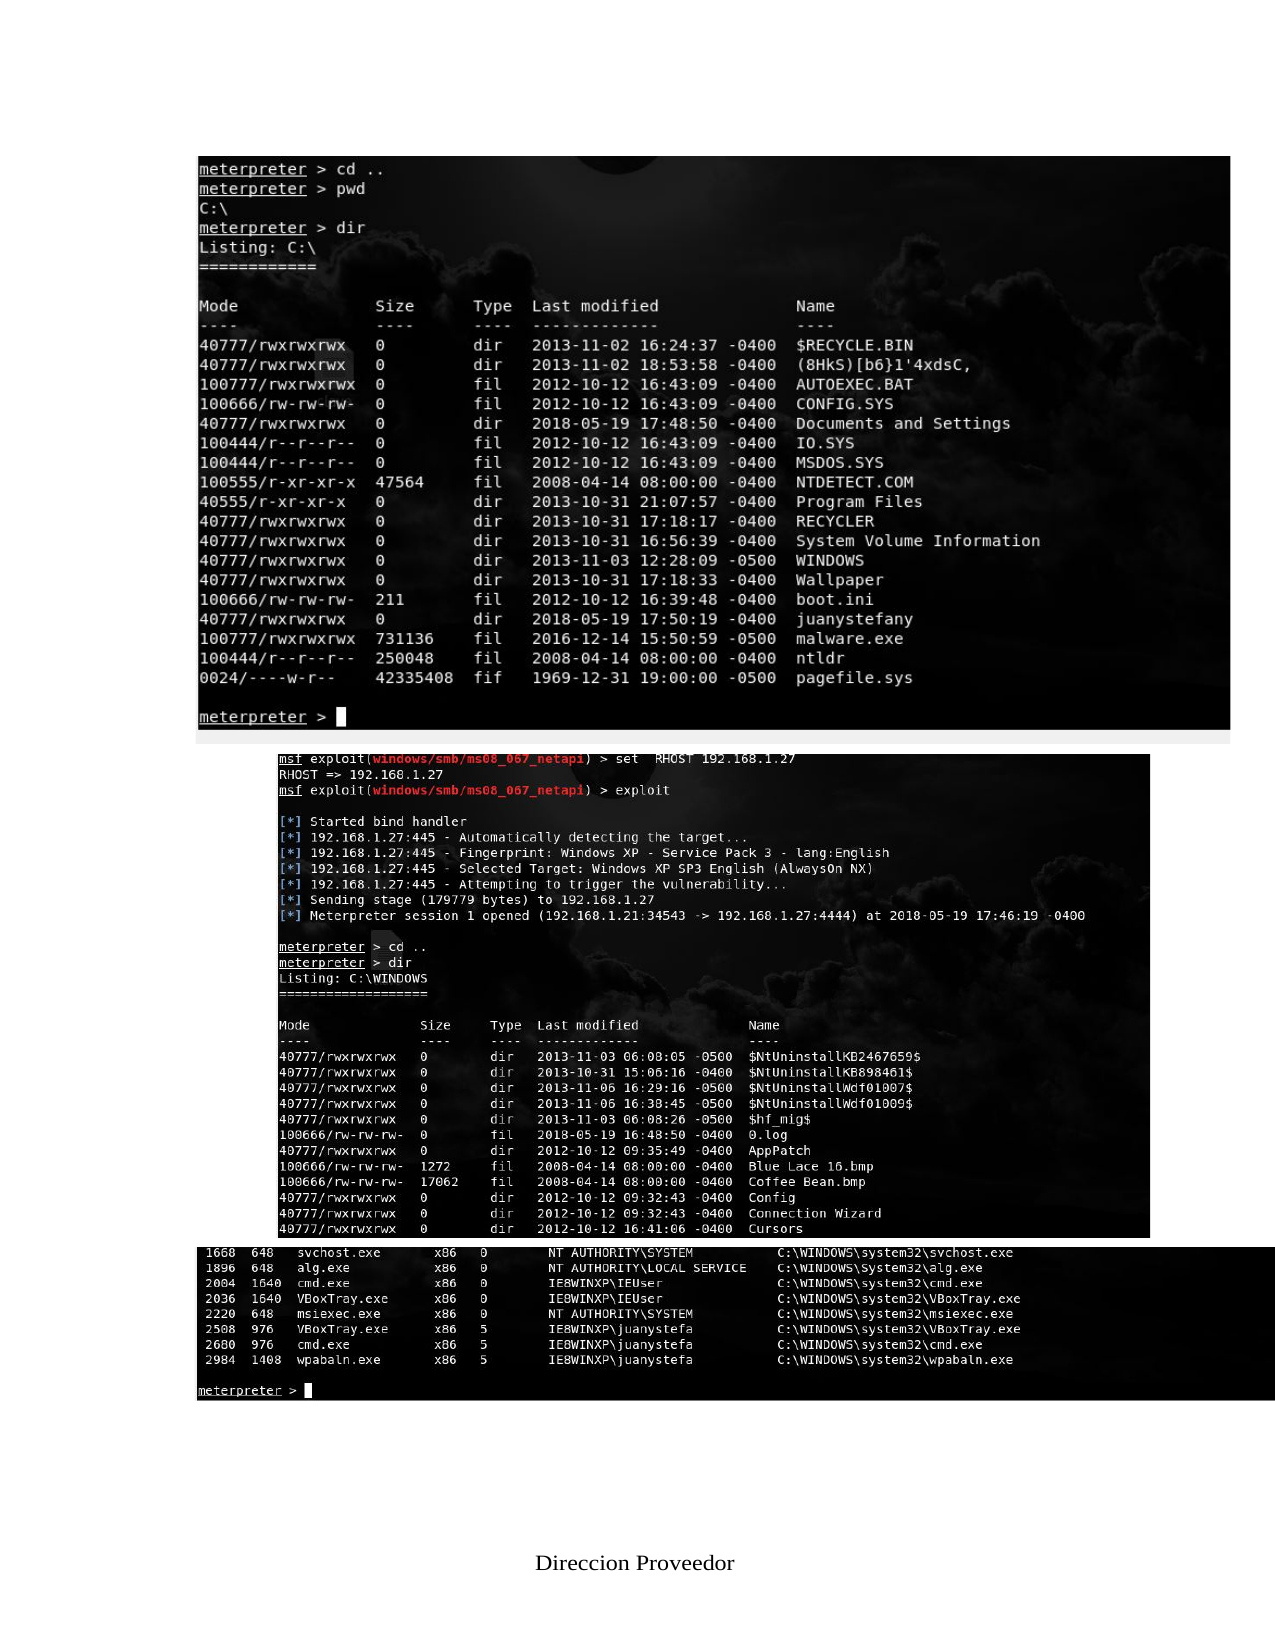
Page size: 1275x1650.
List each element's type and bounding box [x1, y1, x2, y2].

picture [275, 754, 1151, 1238]
picture [194, 1247, 1275, 1401]
picture [195, 156, 1231, 744]
